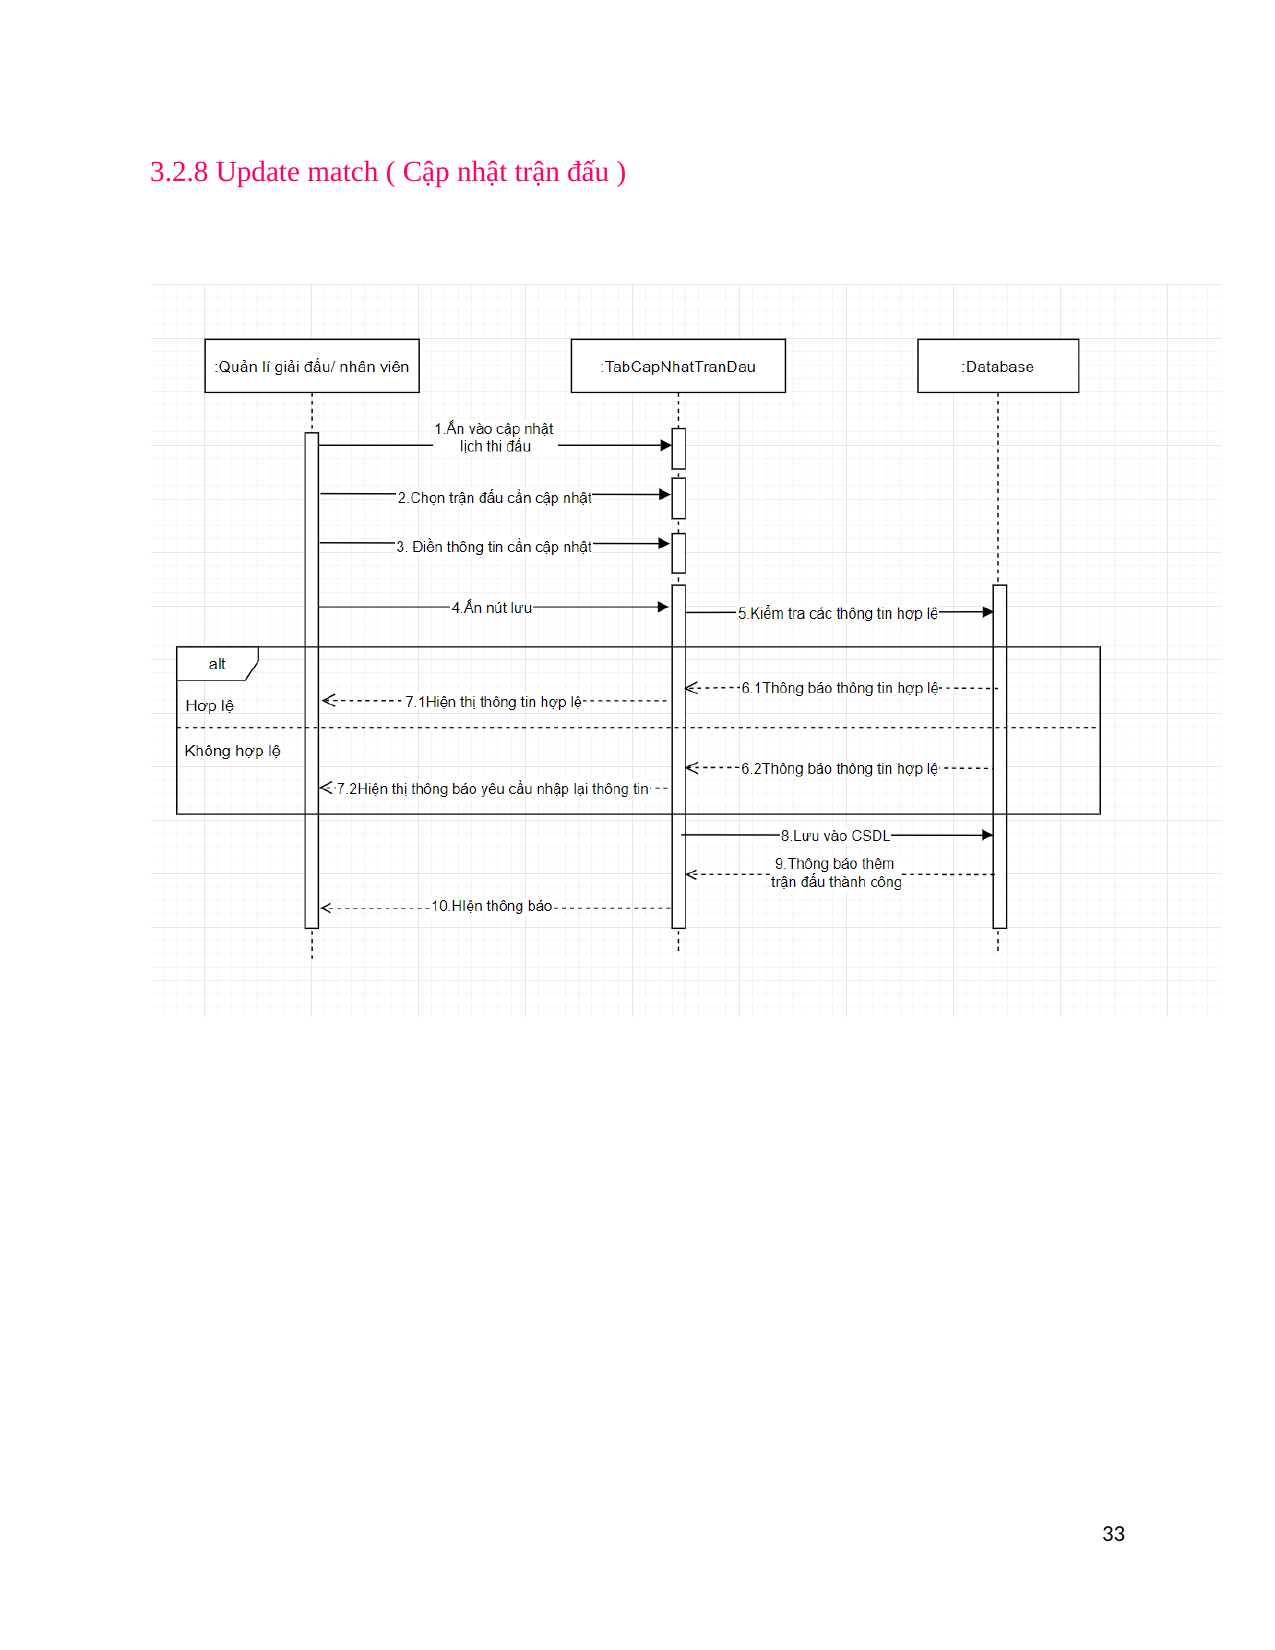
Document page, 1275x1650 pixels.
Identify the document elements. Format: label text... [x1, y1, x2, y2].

subtitle 3.2.8 Update match ( Cập nhật trận đấu ) [150, 154, 1125, 188]
picture [150, 284, 1222, 1017]
